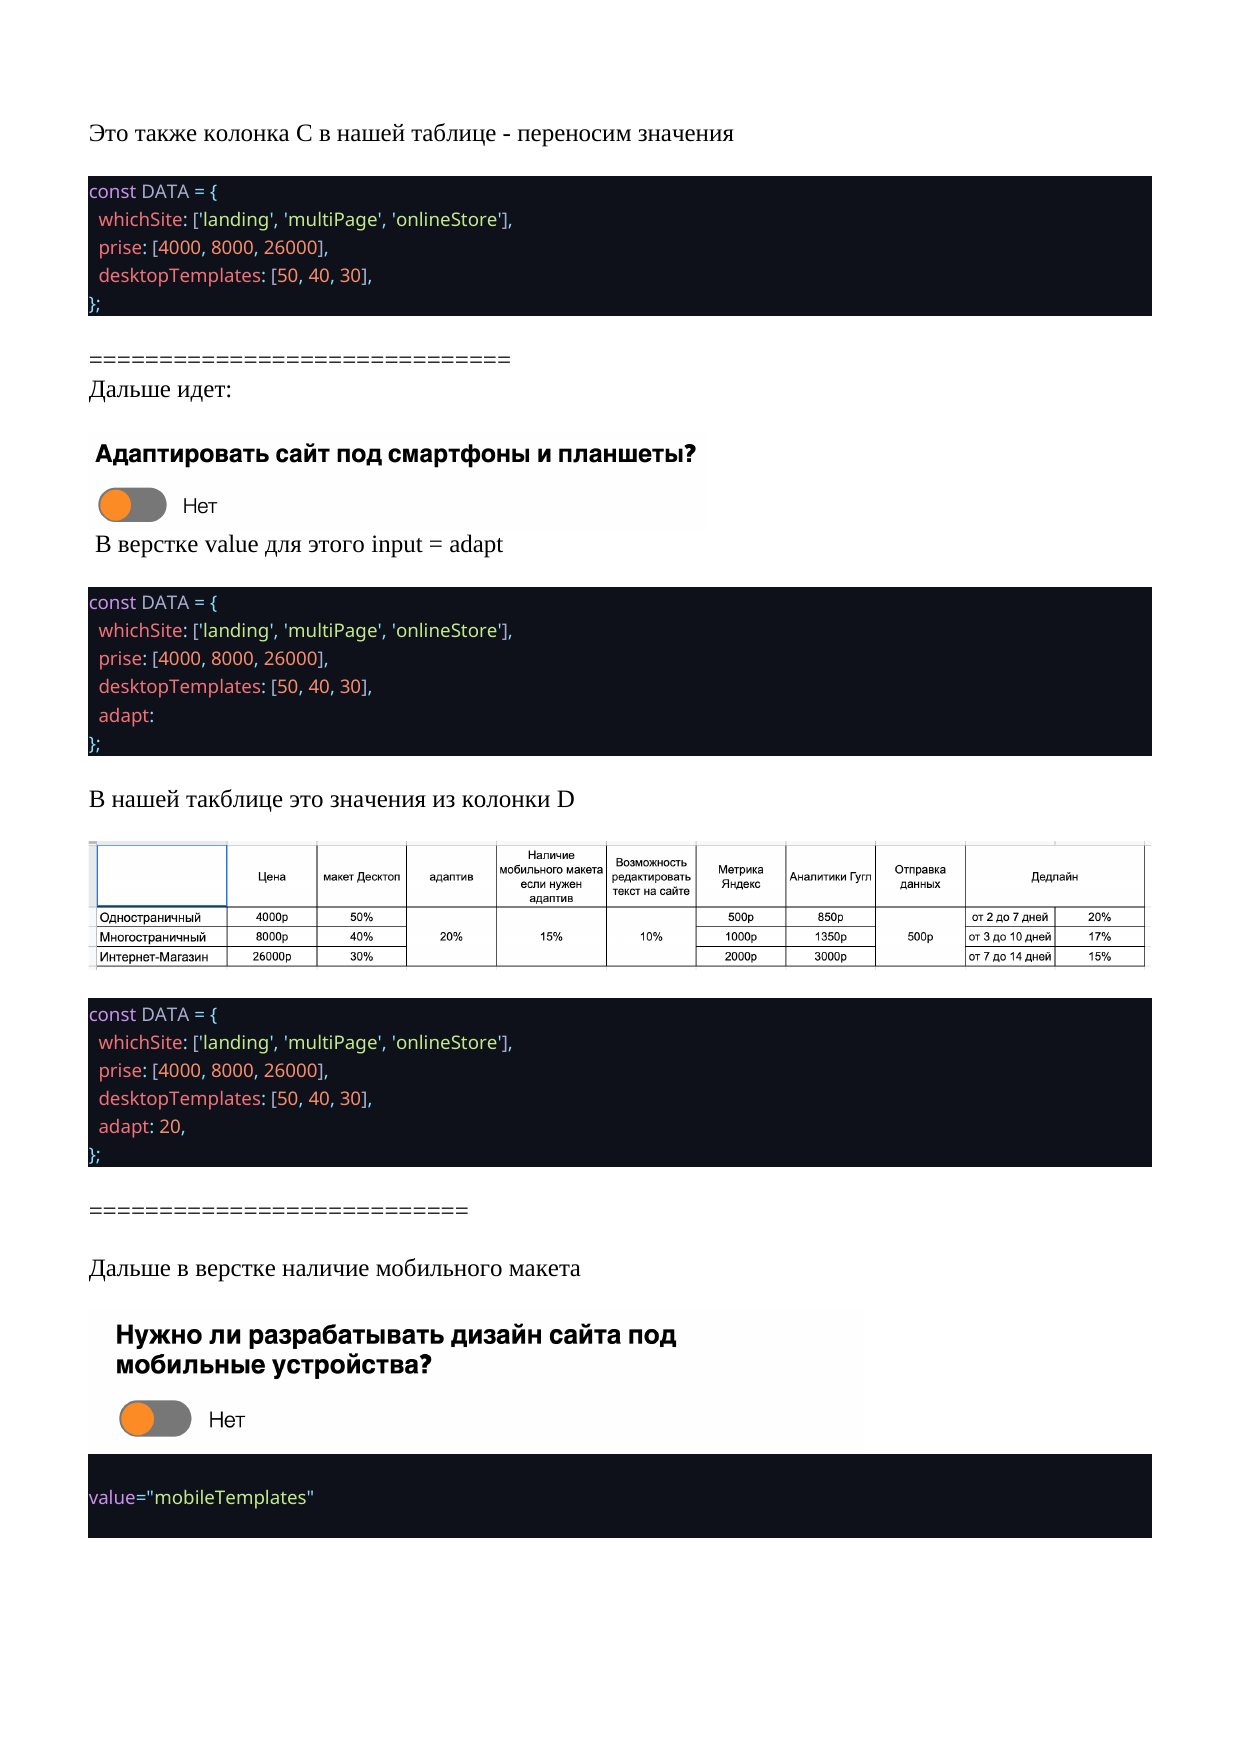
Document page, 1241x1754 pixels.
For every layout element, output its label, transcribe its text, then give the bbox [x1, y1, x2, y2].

text Это также колонка С в нашей таблице - переносим значения [88, 118, 1152, 147]
text prise: [4000, 8000, 26000], [88, 1054, 1152, 1083]
text desktopTemplates: [50, 40, 30], [88, 671, 1152, 699]
text ============================== [88, 345, 1152, 374]
picture [88, 431, 707, 530]
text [88, 204, 1152, 232]
text В верстке value для этого input = adapt [88, 529, 1152, 558]
text const DATA = { [88, 587, 1152, 615]
text whichSite: ['landing', 'multiPage', 'onlineStore'], [88, 1026, 1152, 1054]
text Дальше идет: [88, 374, 1152, 402]
text desktopTemplates: [50, 40, 30], [88, 1083, 1152, 1111]
text adapt: [88, 699, 1152, 727]
text value="mobileTemplates" [88, 1482, 1152, 1510]
text prise: [4000, 8000, 26000], [88, 643, 1152, 671]
text whichSite: ['landing', 'multiPage', 'onlineStore'], [88, 615, 1152, 643]
text =========================== [88, 1196, 1152, 1224]
text adapt: 20, [88, 1111, 1152, 1139]
text В нашей такблице это значения из колонки D [88, 784, 1152, 813]
text const DATA = { [88, 176, 1152, 204]
text Дальше в верстке наличие мобильного макета [88, 1253, 1152, 1282]
text const DATA = { [88, 998, 1152, 1026]
text }; [88, 1139, 1152, 1167]
picture [88, 1310, 864, 1454]
picture [88, 841, 1152, 970]
text prise: [4000, 8000, 26000], [88, 232, 1152, 260]
text }; [88, 288, 1152, 316]
text }; [88, 727, 1152, 756]
text desktopTemplates: [50, 40, 30], [88, 260, 1152, 288]
